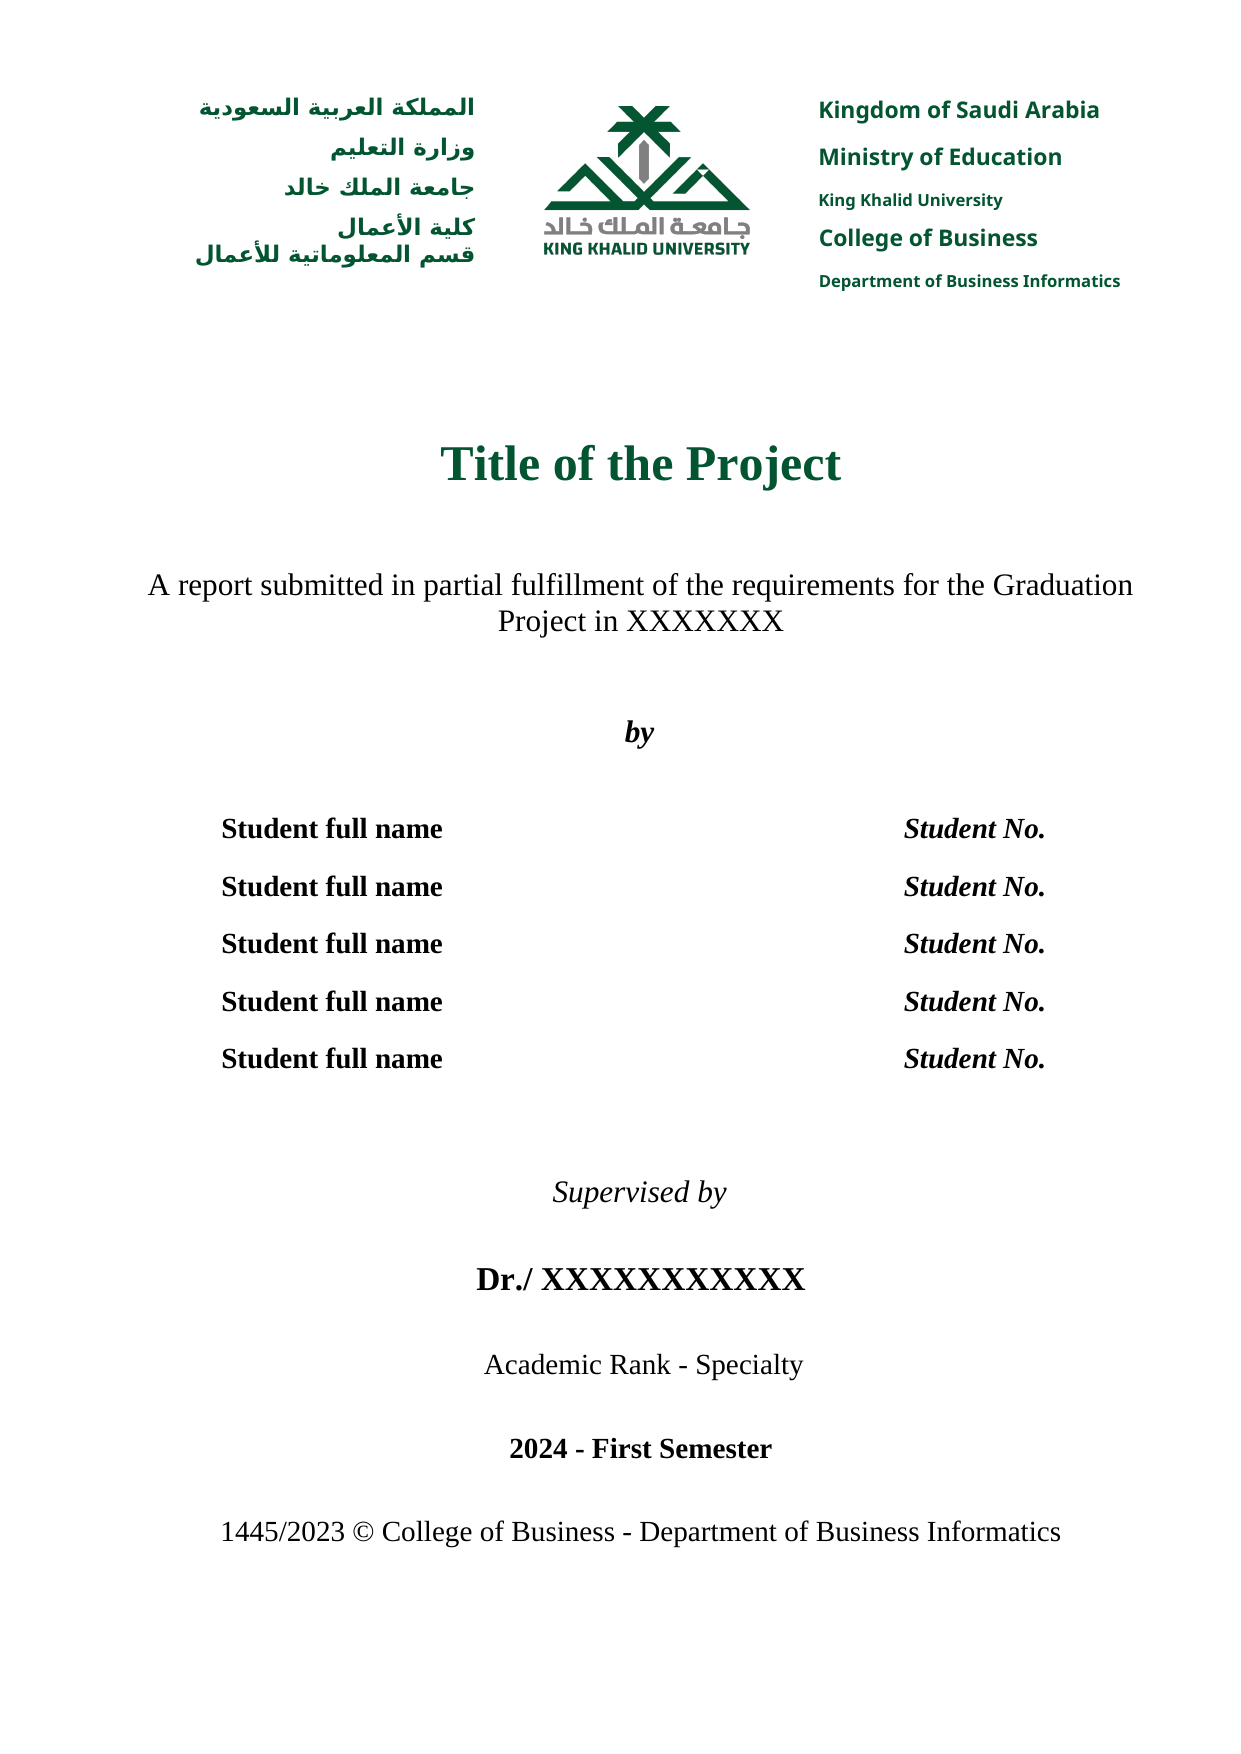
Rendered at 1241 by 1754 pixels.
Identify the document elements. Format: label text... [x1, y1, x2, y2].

table_cell Student full name [205, 869, 869, 926]
table_header المملكة العربية السعودية وزارة التعليم جامعة الملك خالد كلية الأعمال قسم المعلوماتية للأعمال [131, 95, 486, 308]
text Academic Rank - Specialty [136, 1347, 1146, 1381]
table_cell Student No. [869, 984, 1076, 1041]
table_cell Student No. [869, 926, 1076, 984]
subtitle A report submitted in partial fulfillment of the requirements for the Graduation Project in XXXXXXX [136, 566, 1146, 638]
table_header Kingdom of Saudi Arabia Ministry of Education King Khalid University College of Business Department of Business Informatics [807, 95, 1150, 308]
table_cell Student No. [869, 1041, 1076, 1099]
table_header Student full name [205, 811, 869, 869]
subtitle Supervised by [136, 1173, 1146, 1209]
table_cell Student No. [869, 869, 1076, 926]
table_cell Student full name [205, 926, 869, 984]
subtitle by [136, 713, 1146, 749]
table_cell Student full name [205, 984, 869, 1041]
text 1445/2023 © College of Business - Department of Business Informatics [136, 1514, 1146, 1548]
picture [537, 94, 757, 268]
table_header Student No. [869, 811, 1076, 869]
table_cell Student full name [205, 1041, 869, 1099]
text Title of the Project [136, 433, 1146, 491]
text 2024 - First Semester [136, 1431, 1146, 1464]
table_header [486, 95, 807, 308]
text Dr./ XXXXXXXXXXX [136, 1259, 1146, 1297]
